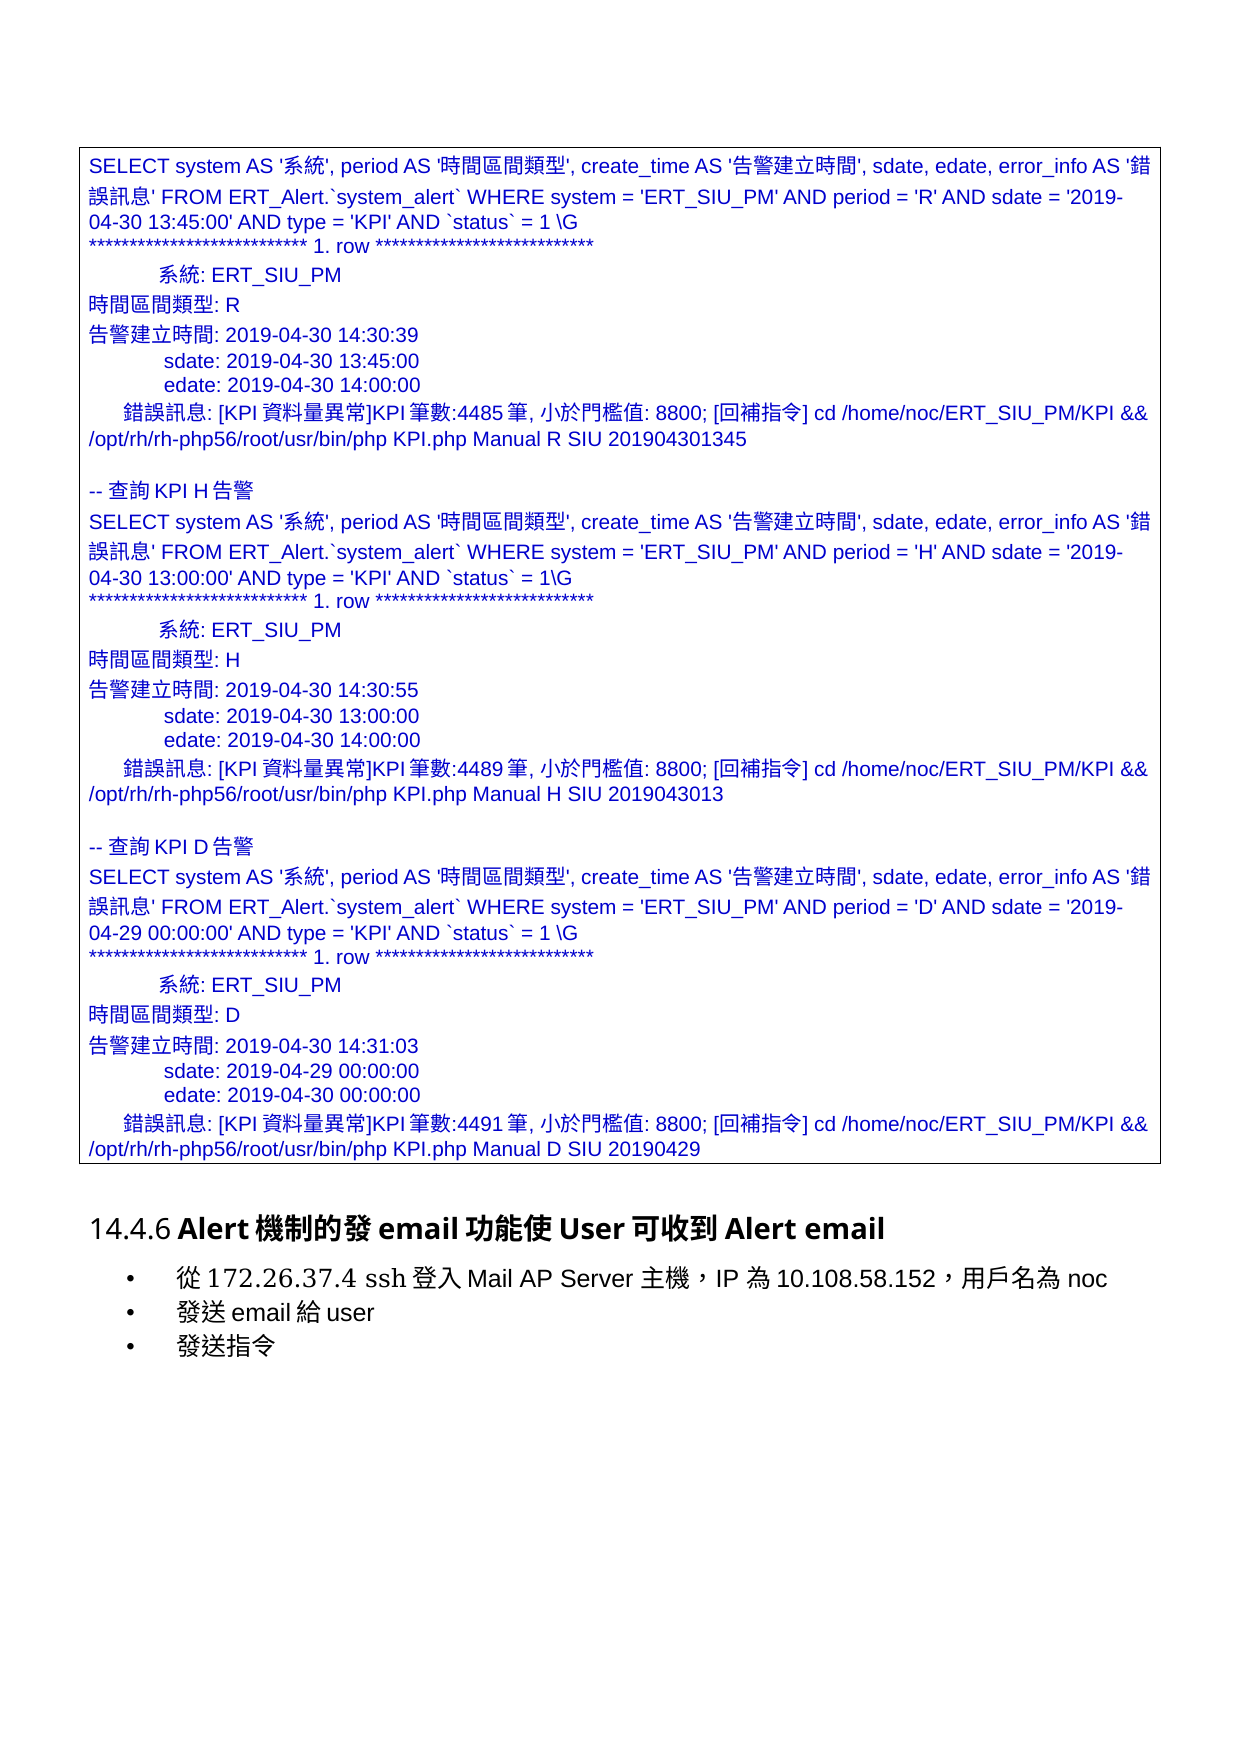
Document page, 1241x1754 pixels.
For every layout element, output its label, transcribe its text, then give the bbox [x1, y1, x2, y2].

text 告警建立時間: 2019-04-30 14:31:03 [89, 1029, 1152, 1059]
text 告警建立時間: 2019-04-30 14:30:39 [89, 318, 1152, 349]
text SELECT system AS '系統', period AS '時間區間類型', create_time AS '告警建立時間', sdate, edate, error_info AS '錯誤訊息' FROM ERT_Alert.`system_alert` WHERE system = 'ERT_SIU_PM' AND period = 'R' AND sdate = '2019-04-30 13:45:00' AND type = 'KPI' AND `status` = 1 \G [80, 148, 1160, 234]
text *************************** 1. row *************************** [89, 589, 1152, 613]
list ​​從172.26.37.4 ssh登入Mail AP Server 主機，​IP 為10.108.58.152，用戶名為 noc [126, 1260, 1152, 1294]
list 發送指令 [126, 1328, 1152, 1363]
text 時間區間類型: D [89, 999, 1152, 1029]
text *************************** 1. row *************************** [89, 944, 1152, 968]
text -- 查詢KPI D告警 [89, 830, 1152, 860]
text edate: 2019-04-30 14:00:00 [89, 373, 1152, 397]
text 系統: ERT_SIU_PM [89, 613, 1152, 643]
subtitle Alert機制的發email功能使User可收到Alert email [89, 1206, 1152, 1248]
text edate: 2019-04-30 00:00:00 [89, 1083, 1152, 1104]
text SELECT system AS '系統', period AS '時間區間類型', create_time AS '告警建立時間', sdate, edate, error_info AS '錯誤訊息' FROM ERT_Alert.`system_alert` WHERE system = 'ERT_SIU_PM' AND period = 'H' AND sdate = '2019-04-30 13:00:00' AND type = 'KPI' AND `status` = 1\G [89, 505, 1152, 589]
text -- 查詢KPI H告警 [89, 475, 1152, 505]
text SELECT system AS '系統', period AS '時間區間類型', create_time AS '告警建立時間', sdate, edate, error_info AS '錯誤訊息' FROM ERT_Alert.`system_alert` WHERE system = 'ERT_SIU_PM' AND period = 'D' AND sdate = '2019-04-29 00:00:00' AND type = 'KPI' AND `status` = 1 \G [89, 860, 1152, 944]
text 系統: ERT_SIU_PM [89, 968, 1152, 999]
text 錯誤訊息: [KPI資料量異常]KPI筆數:4489筆, 小於門檻值: 8800; [回補指令] cd /home/noc/ERT_SIU_PM/KPI && /opt/rh/rh-php56/root/usr/bin/php KPI.php Manual H SIU 2019043013 [89, 752, 1152, 806]
text *************************** 1. row *************************** [89, 234, 1152, 258]
text 錯誤訊息: [KPI資料量異常]KPI筆數:4485筆, 小於門檻值: 8800; [回補指令] cd /home/noc/ERT_SIU_PM/KPI && /opt/rh/rh-php56/root/usr/bin/php KPI.php Manual R SIU 201904301345 [89, 397, 1152, 451]
text sdate: 2019-04-29 00:00:00 [89, 1059, 1152, 1083]
text 系統: ERT_SIU_PM [89, 258, 1152, 288]
text 時間區間類型: R [89, 288, 1152, 318]
text sdate: 2019-04-30 13:45:00 [89, 349, 1152, 373]
text 告警建立時間: 2019-04-30 14:30:55 [89, 674, 1152, 704]
text 時間區間類型: H [89, 643, 1152, 674]
text edate: 2019-04-30 14:00:00 [89, 728, 1152, 752]
list 發送email給user [126, 1294, 1152, 1328]
text 錯誤訊息: [KPI資料量異常]KPI筆數:4491筆, 小於門檻值: 8800; [回補指令] cd /home/noc/ERT_SIU_PM/KPI && /opt/rh/rh-php56/root/usr/bin/php KPI.php Manual D SIU 20190429 [80, 1104, 1160, 1163]
text sdate: 2019-04-30 13:00:00 [89, 704, 1152, 728]
